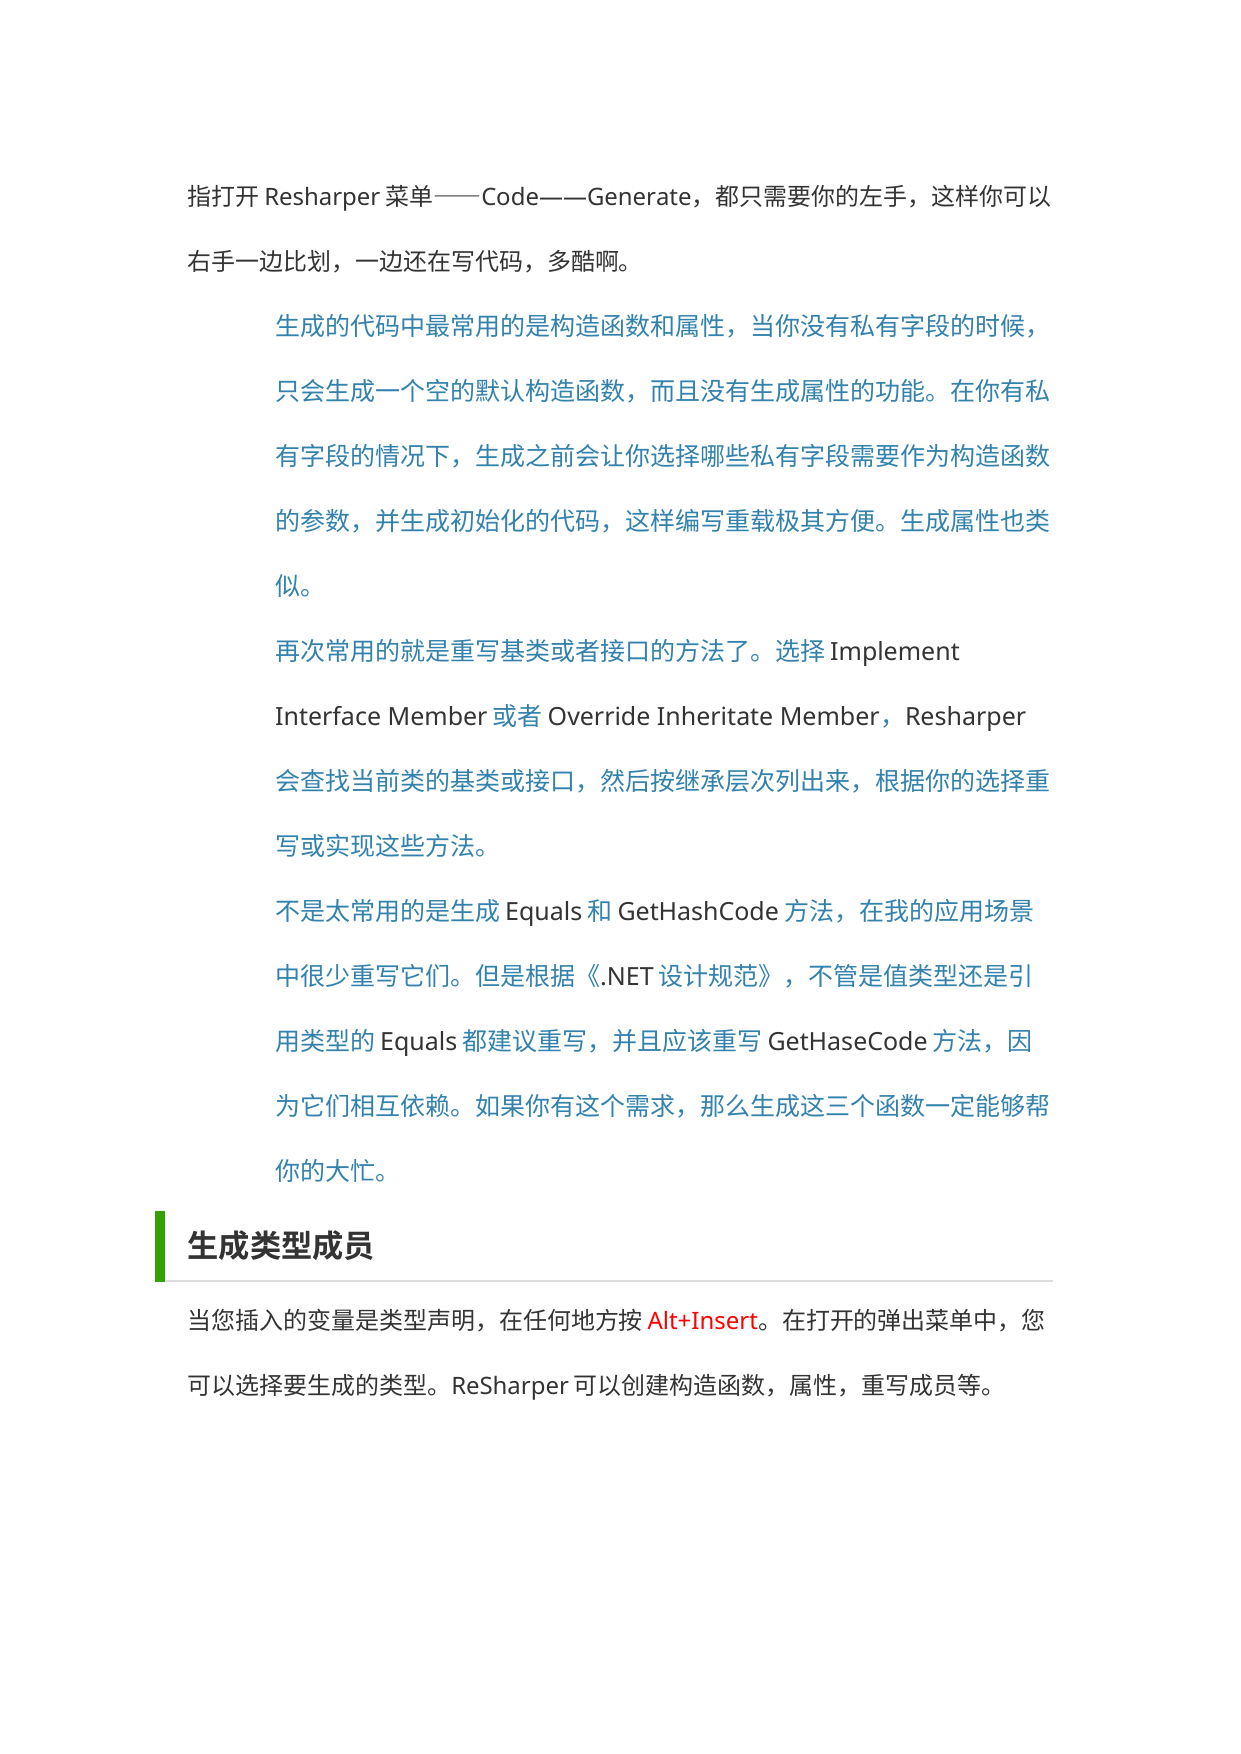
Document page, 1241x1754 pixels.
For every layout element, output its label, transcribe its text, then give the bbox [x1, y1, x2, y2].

text 生成类型成员 [165, 1211, 1053, 1280]
text 当您插入的变量是类型声明，在任何地方按Alt+Insert。在打开的弹出菜单中，您可以选择要生成的类型。ReSharper可以创建构造函数，属性，重写成员等。 [187, 1287, 1053, 1417]
text 再次常用的就是重写基类或者接口的方法了。选择Implement Interface Member或者Override Inheritate Member，Resharper会查找当前类的基类或接口，然后按继承层次列出来，根据你的选择重写或实现这些方法。 [275, 617, 1053, 877]
text 生成的代码中最常用的是构造函数和属性，当你没有私有字段的时候，只会生成一个空的默认构造函数，而且没有生成属性的功能。在你有私有字段的情况下，生成之前会让你选择哪些私有字段需要作为构造函数的参数，并生成初始化的代码，这样编写重载极其方便。生成属性也类似。 [275, 292, 1053, 617]
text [187, 162, 1053, 292]
text 不是太常用的是生成Equals和GetHashCode方法，在我的应用场景中很少重写它们。但是根据《.NET设计规范》，不管是值类型还是引用类型的Equals都建议重写，并且应该重写GetHaseCode方法，因为它们相互依赖。如果你有这个需求，那么生成这三个函数一定能够帮你的大忙。 [275, 877, 1053, 1202]
